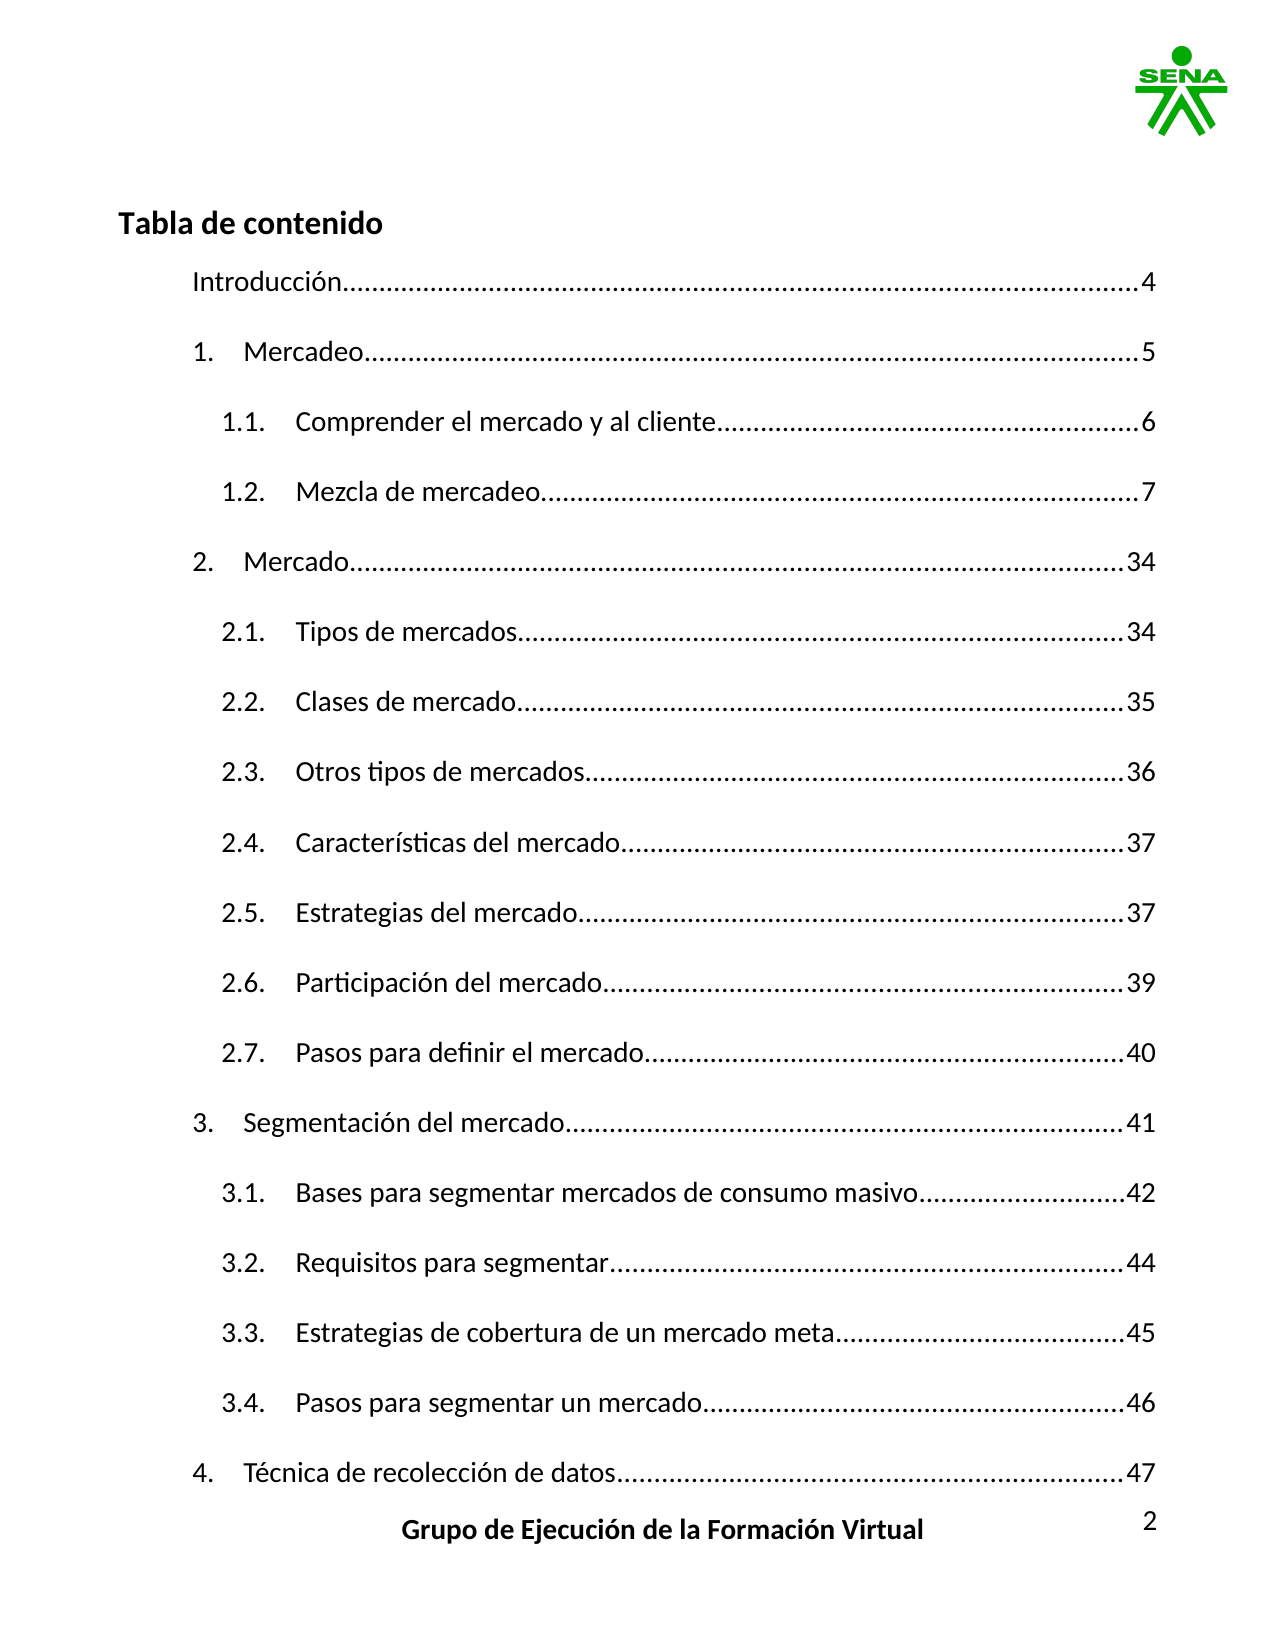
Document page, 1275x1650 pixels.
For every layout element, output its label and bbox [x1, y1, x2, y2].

picture [1135, 46, 1228, 136]
